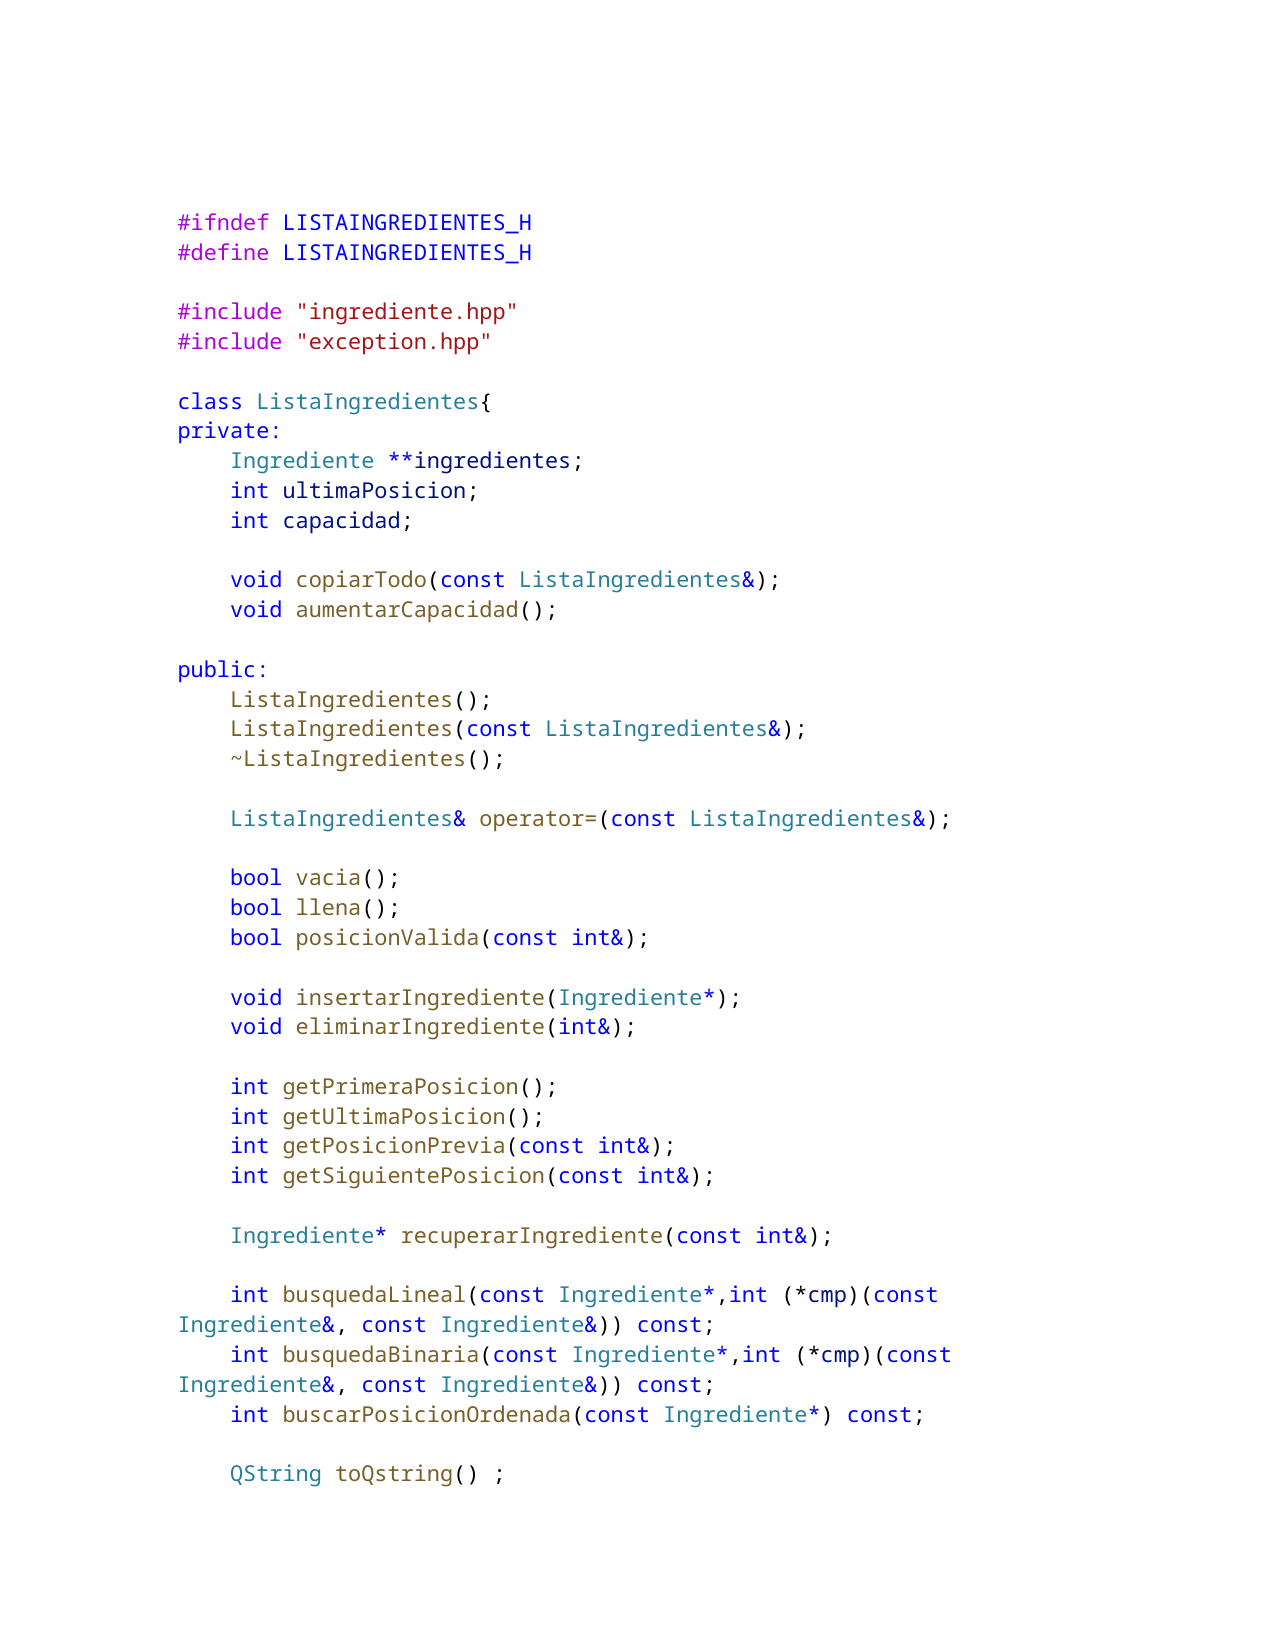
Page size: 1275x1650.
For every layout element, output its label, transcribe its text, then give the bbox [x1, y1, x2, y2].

text ListaIngredientes& operator=(const ListaIngredientes&); [177, 803, 1098, 833]
text #ifndef LISTAINGREDIENTES_H [177, 207, 1098, 237]
text int ultimaPosicion; [177, 475, 1098, 505]
text int capacidad; [177, 505, 1098, 535]
text Ingrediente **ingredientes; [177, 445, 1098, 475]
text void eliminarIngrediente(int&); [177, 1011, 1098, 1041]
text bool llena(); [177, 892, 1098, 922]
text public: [177, 654, 1098, 684]
text Ingrediente* recuperarIngrediente(const int&); [177, 1220, 1098, 1250]
text QString toQstring() ; [177, 1458, 1098, 1488]
text bool vacia(); [177, 862, 1098, 892]
text void insertarIngrediente(Ingrediente*); [177, 982, 1098, 1011]
text int busquedaBinaria(const Ingrediente*,int (*cmp)(const Ingrediente&, const Ingrediente&)) const; [177, 1339, 1098, 1399]
text int busquedaLineal(const Ingrediente*,int (*cmp)(const Ingrediente&, const Ingrediente&)) const; [177, 1279, 1098, 1339]
text private: [177, 416, 1098, 445]
text int getUltimaPosicion(); [177, 1101, 1098, 1131]
text #define LISTAINGREDIENTES_H [177, 237, 1098, 267]
text bool posicionValida(const int&); [177, 922, 1098, 952]
text #include "ingrediente.hpp" [177, 296, 1098, 326]
text ListaIngredientes(const ListaIngredientes&); [177, 713, 1098, 743]
text int getSiguientePosicion(const int&); [177, 1160, 1098, 1190]
text ~ListaIngredientes(); [177, 743, 1098, 773]
text void aumentarCapacidad(); [177, 594, 1098, 624]
text ListaIngredientes(); [177, 684, 1098, 713]
text int getPrimeraPosicion(); [177, 1071, 1098, 1101]
text int buscarPosicionOrdenada(const Ingrediente*) const; [177, 1399, 1098, 1428]
text void copiarTodo(const ListaIngredientes&); [177, 564, 1098, 594]
text class ListaIngredientes{ [177, 386, 1098, 416]
text #include "exception.hpp" [177, 326, 1098, 356]
text int getPosicionPrevia(const int&); [177, 1131, 1098, 1160]
